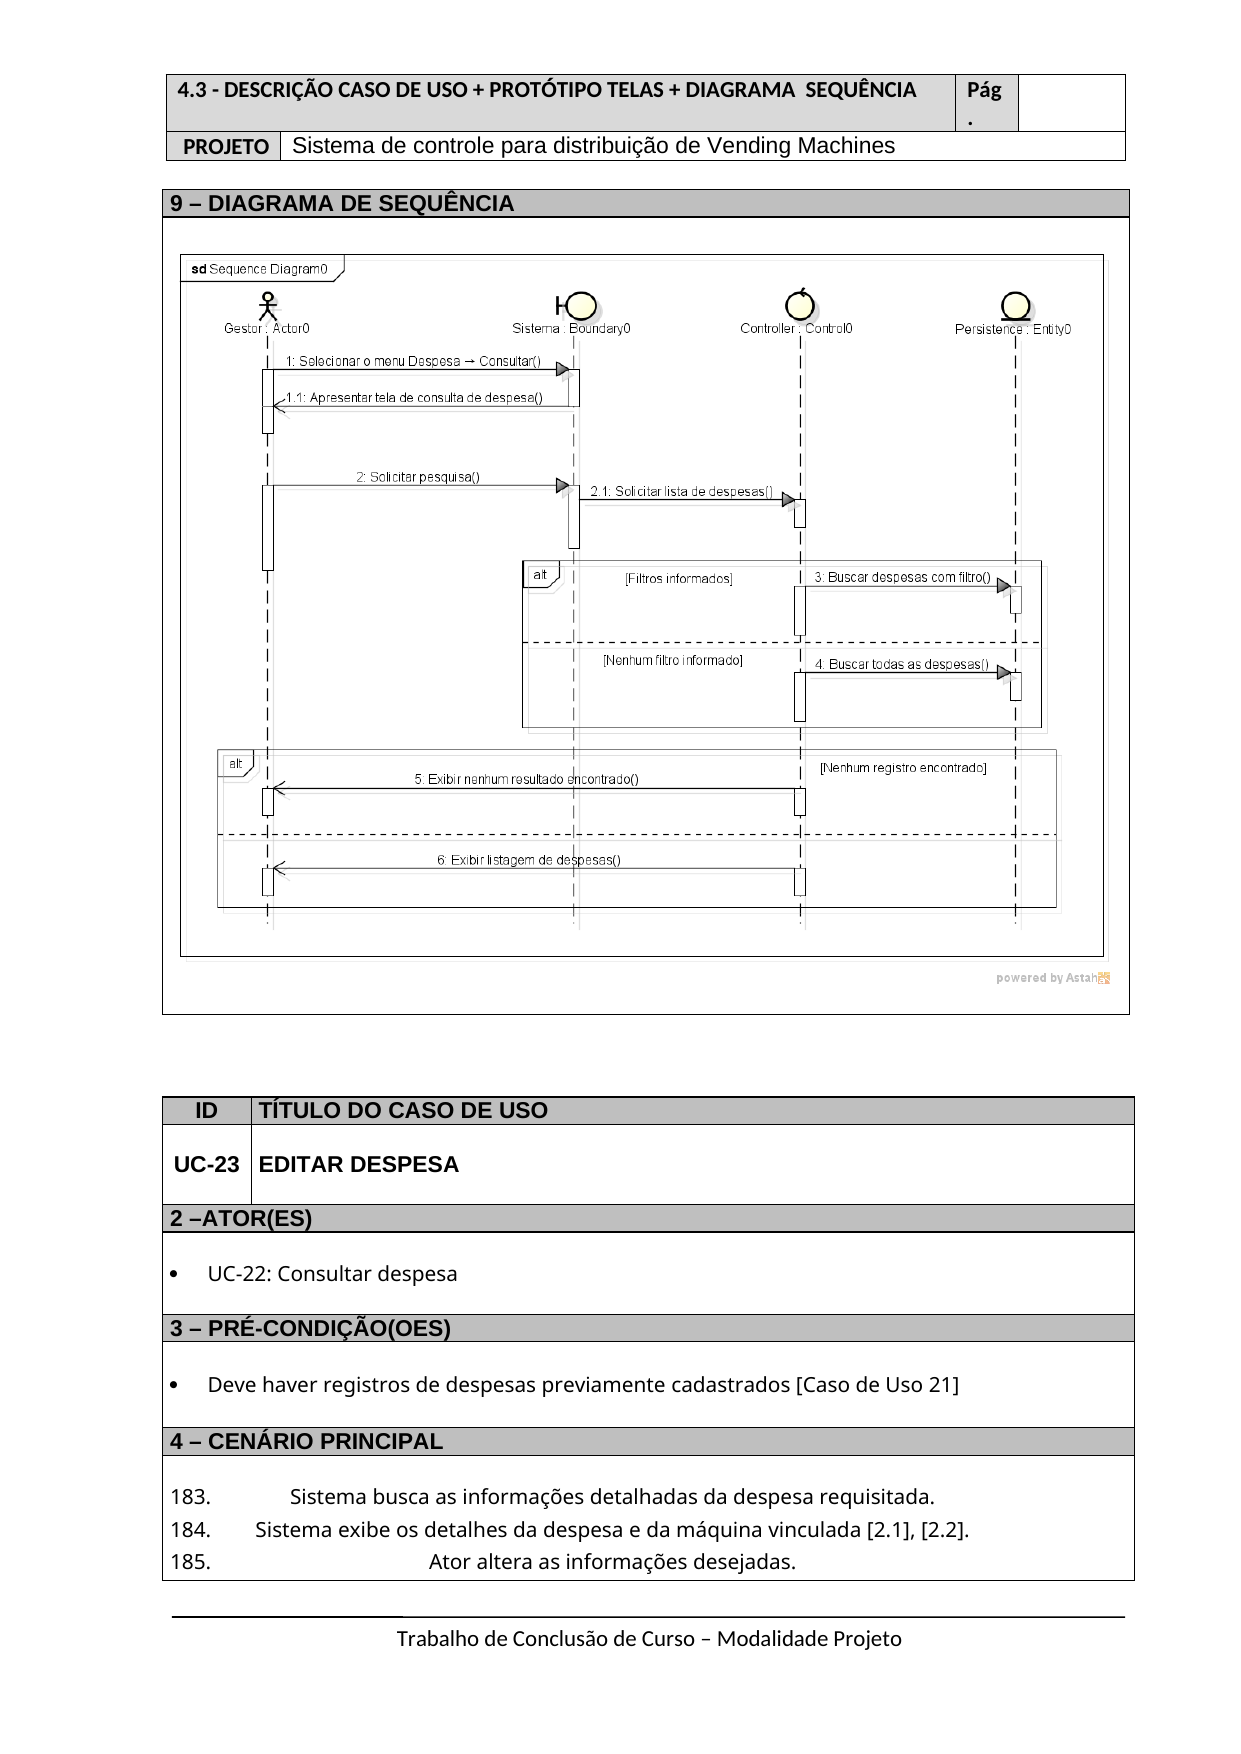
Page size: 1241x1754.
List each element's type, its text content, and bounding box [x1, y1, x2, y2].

picture [169, 243, 1114, 988]
table_cell Deve haver registros de despesas previamente cadastrados [Caso de Uso 21] [163, 1342, 1134, 1427]
table_header 9 – DIAGRAMA DE SEQUÊNCIA [163, 190, 1129, 216]
table_cell UC-23 [163, 1125, 251, 1204]
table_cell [163, 1456, 1134, 1579]
table_cell [163, 218, 1129, 1014]
table_cell UC-22: Consultar despesa [163, 1233, 1134, 1313]
table_header TÍTULO DO CASO DE USO [252, 1098, 1134, 1124]
table_cell 3 – PRÉ-CONDIÇÃO(OES) [163, 1315, 1134, 1341]
table_cell 2 –ATOR(ES) [163, 1205, 1134, 1231]
table_cell 4 – CENÁRIO PRINCIPAL [163, 1428, 1134, 1455]
table_header ID [163, 1098, 251, 1124]
table_cell EDITAR DESPESA [252, 1125, 1134, 1204]
